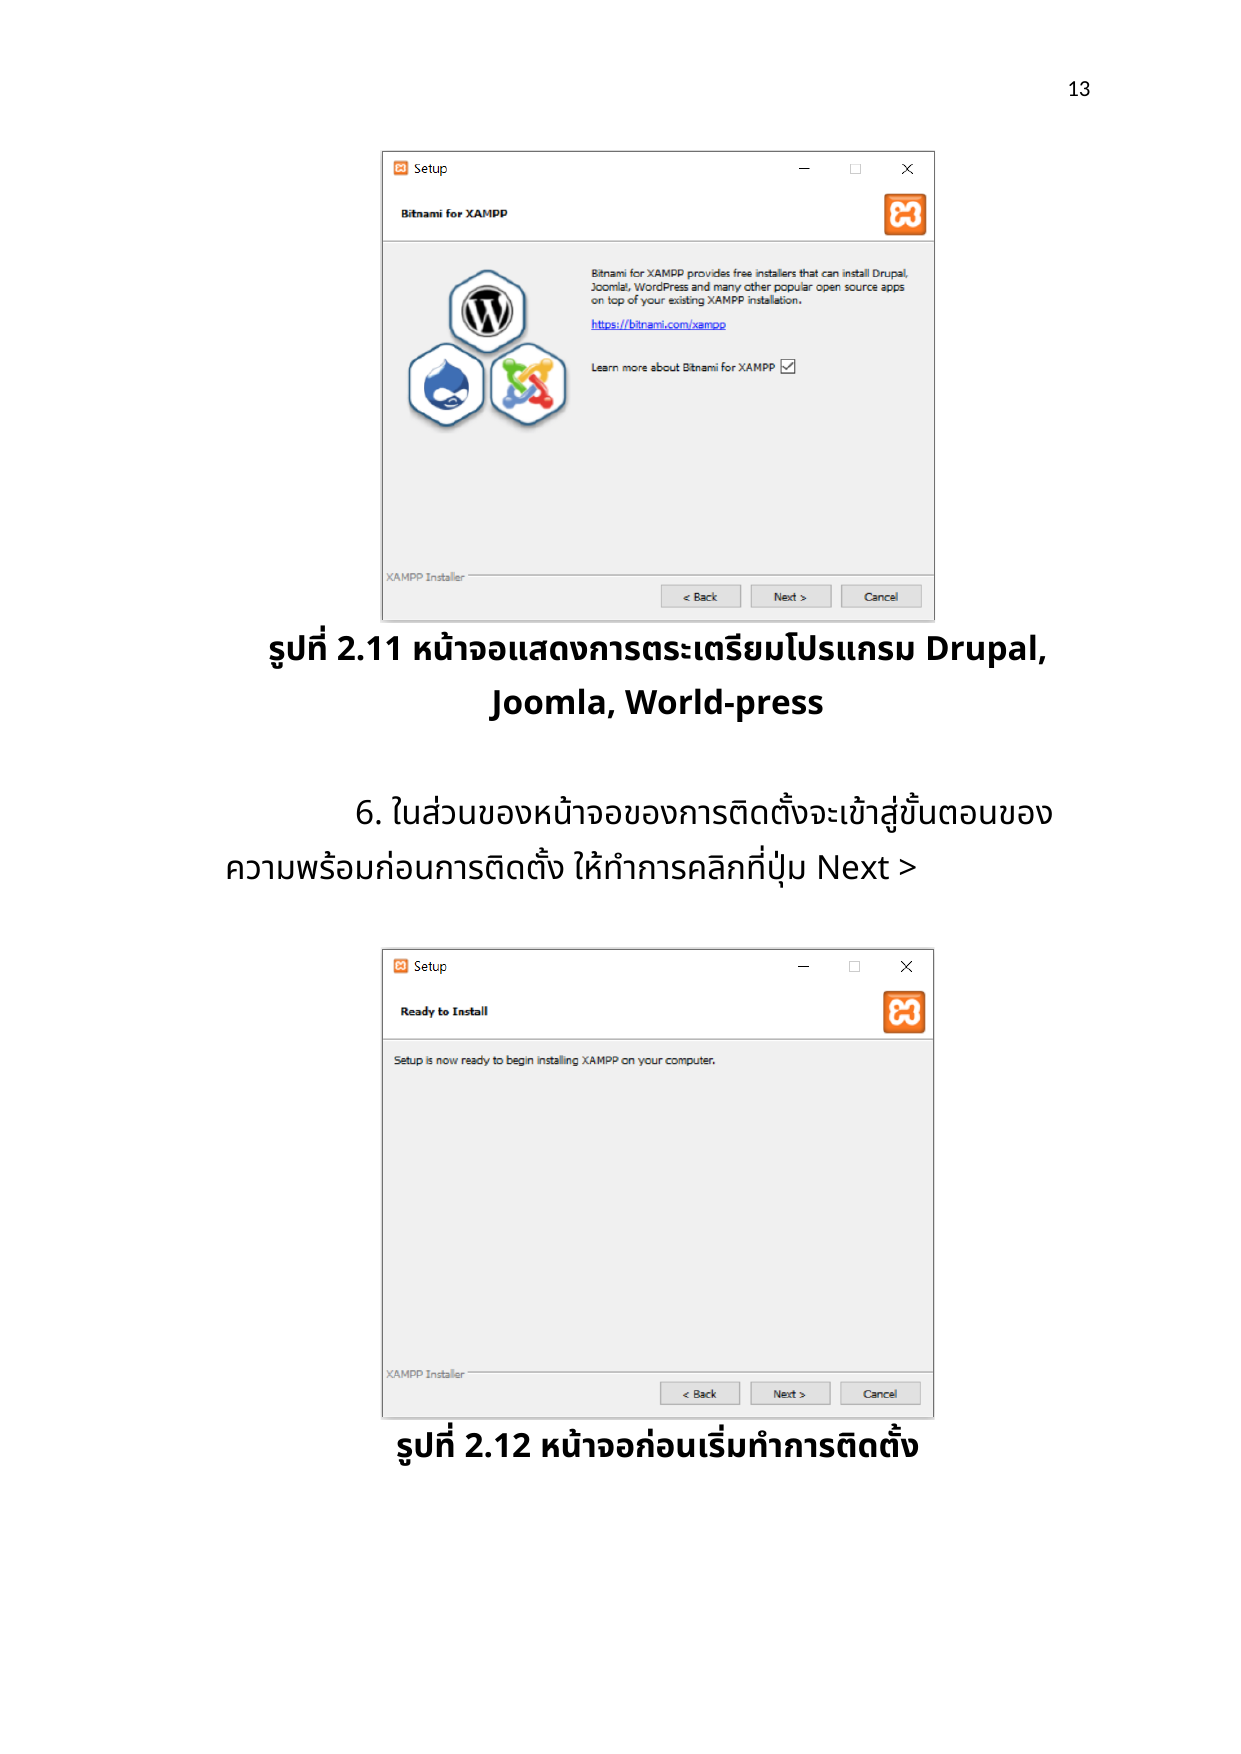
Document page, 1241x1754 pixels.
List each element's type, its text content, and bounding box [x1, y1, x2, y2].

picture [380, 947, 935, 1420]
text 6. ในส่วนของหน้าจอของการติดตั้งจะเข้าสู่ขั้นตอนของความพร้อมก่อนการติดตั้ง ให้ทำการคลิกที่ปุ่ม Next > [225, 789, 1090, 894]
picture [380, 150, 936, 623]
text รูปที่ 2.11 หน้าจอแสดงการตระเตรียมโปรแกรม Drupal, Joomla, World-press [225, 624, 1090, 724]
text รูปที่ 2.12 หน้าจอก่อนเริ่มทำการติดตั้ง [225, 1422, 1090, 1472]
